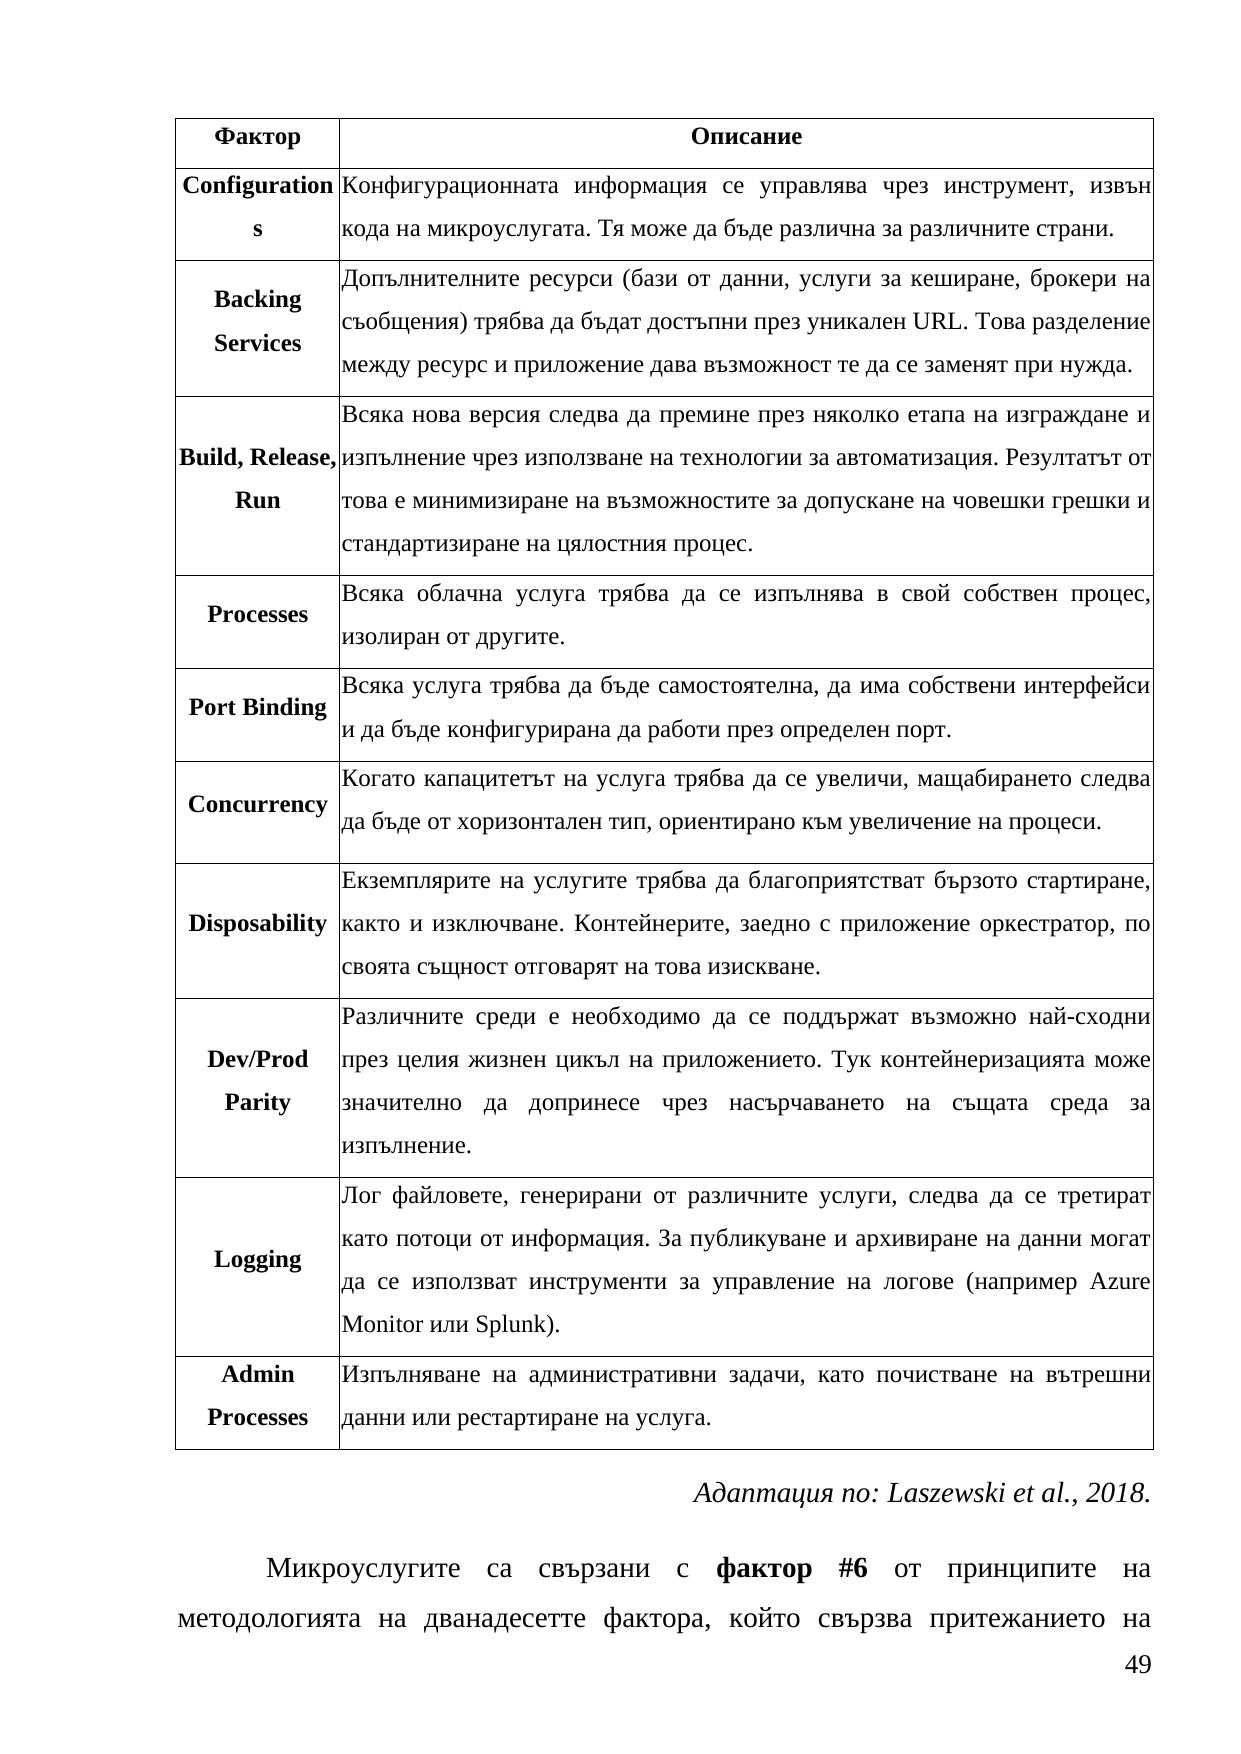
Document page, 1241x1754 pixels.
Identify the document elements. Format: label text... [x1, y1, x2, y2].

table_cell Всяка нова версия следва да премине през няколко етапа на изграждане и изпълнение чрез използване на технологии за автоматизация. Резултатът от това е минимизиране на възможностите за допускане на човешки грешки и стандартизиране на цялостния процес. [340, 397, 1153, 575]
table_cell Конфигурационната информация се управлява чрез инструмент, извън кода на микроуслугата. Тя може да бъде различна за различните страни. [340, 169, 1153, 260]
table_cell Лог файловете, генерирани от различните услуги, следва да се третират като потоци от информация. За публикуване и архивиране на данни могат да се използват инструменти за управление на логове (например Azure Monitor или Splunk). [340, 1178, 1153, 1356]
table_cell Dev/Prod Parity [176, 999, 339, 1177]
table_cell Когато капацитетът на услуга трябва да се увеличи, мащабирането следва да бъде от хоризонтален тип, ориентирано към увеличение на процеси. [340, 762, 1153, 862]
table_cell Различните среди е необходимо да се поддържат възможно най-сходни през целия жизнен цикъл на приложението. Тук контейнеризацията може значително да допринесе чрез насърчаването на същата среда за изпълнение. [340, 999, 1153, 1177]
table_cell Admin Processes [176, 1357, 339, 1449]
table_cell Backing Services [176, 261, 339, 396]
table_header Фактор [176, 119, 339, 168]
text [177, 1550, 1152, 1634]
table_cell Processes [176, 576, 339, 668]
table_cell Configurations [176, 169, 339, 260]
table_cell Всяка облачна услуга трябва да се изпълнява в свой собствен процес, изолиран от другите. [340, 576, 1153, 668]
table_cell Екземплярите на услугите трябва да благоприятстват бързото стартиране, както и изключване. Контейнерите, заедно с приложение оркестратор, по своята същност отговарят на това изискване. [340, 864, 1153, 998]
table_cell Concurrency [176, 762, 339, 862]
table_cell Допълнителните ресурси (бази от данни, услуги за кеширане, брокери на съобщения) трябва да бъдат достъпни през уникален URL. Това разделение между ресурс и приложение дава възможност те да се заменят при нужда. [340, 261, 1153, 396]
title Адаптация по: Laszewski et al., 2018. [177, 1475, 1152, 1508]
table_cell Build, Release, Run [176, 397, 339, 575]
table_cell Logging [176, 1178, 339, 1356]
table_cell Изпълняване на административни задачи, като почистване на вътрешни данни или рестартиране на услуга. [340, 1357, 1153, 1449]
table_cell Port Binding [176, 669, 339, 761]
table_cell Disposability [176, 864, 339, 998]
table_header Описание [340, 119, 1153, 168]
table_cell Всяка услуга трябва да бъде самостоятелна, да има собствени интерфейси и да бъде конфигурирана да работи през определен порт. [340, 669, 1153, 761]
